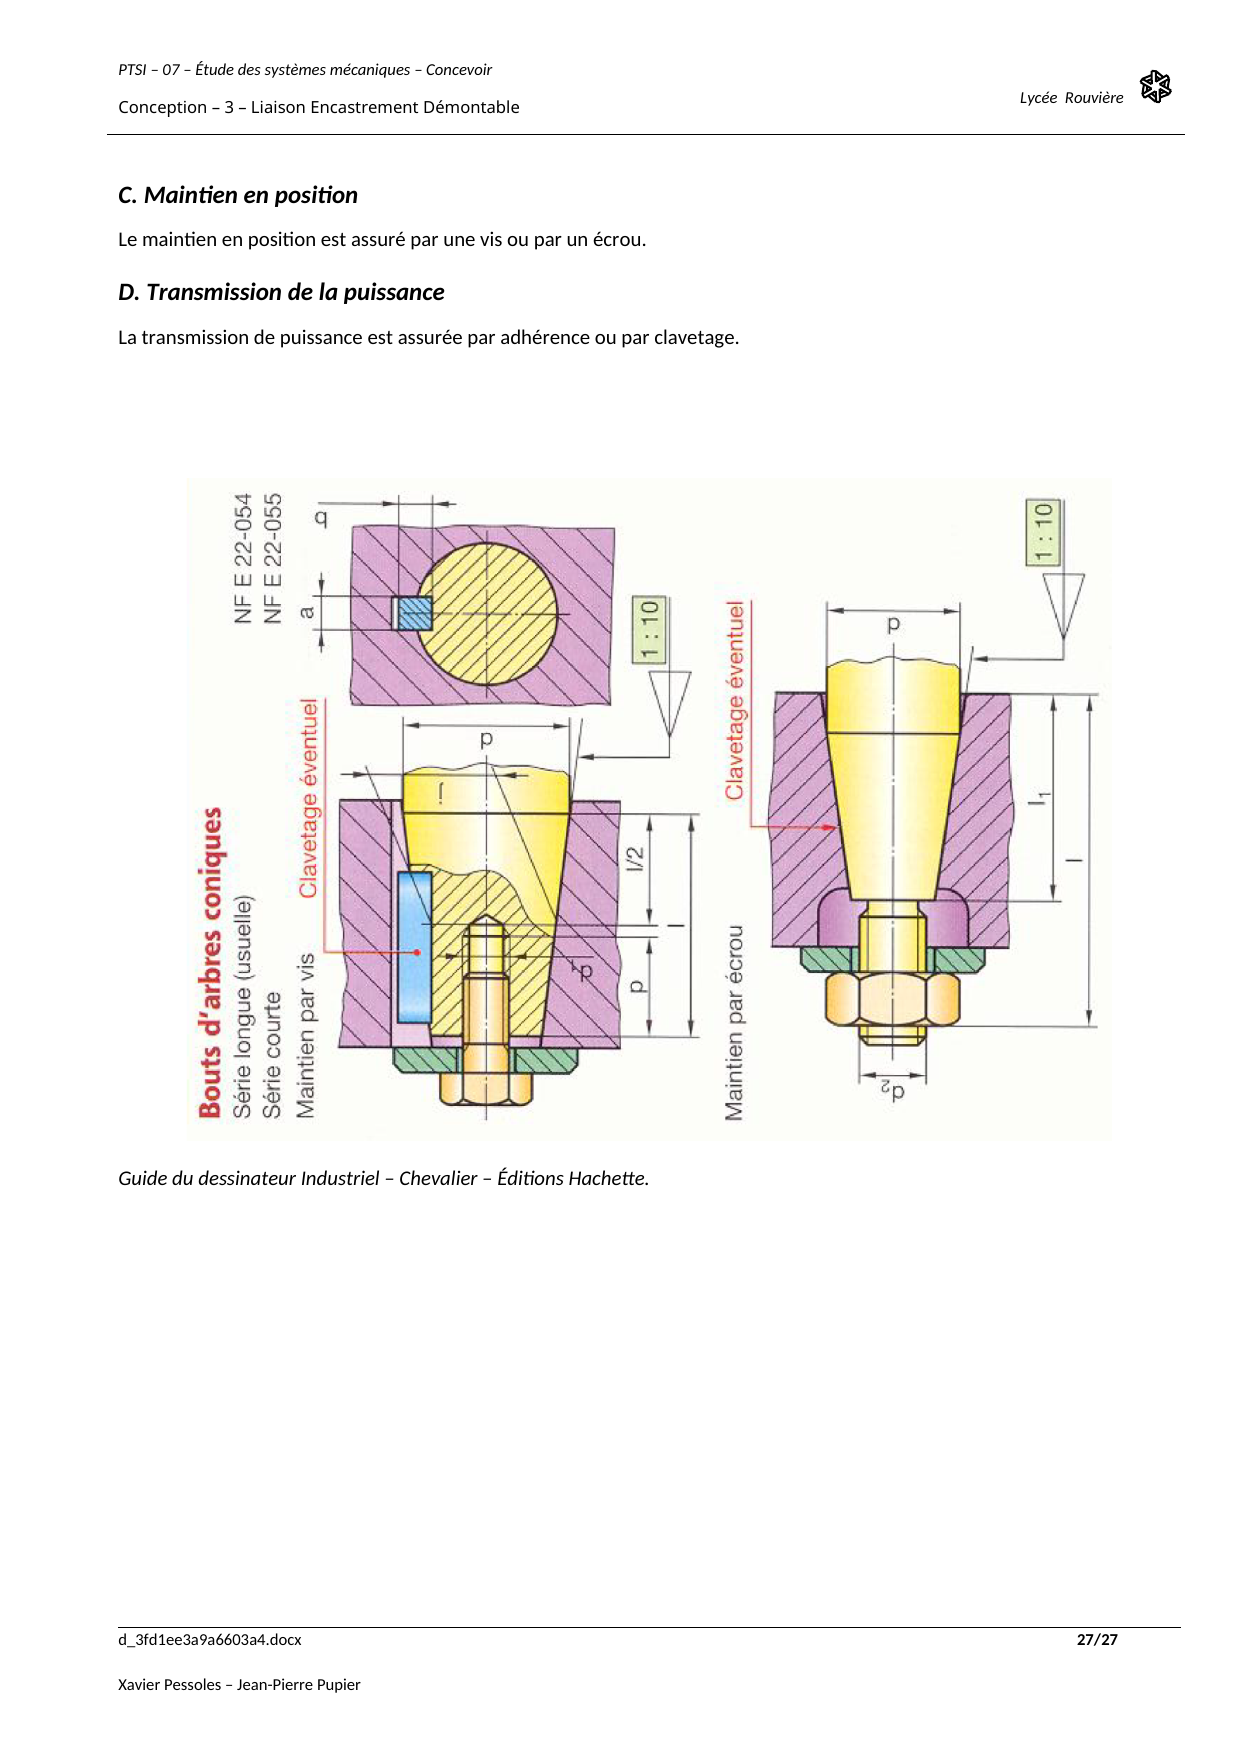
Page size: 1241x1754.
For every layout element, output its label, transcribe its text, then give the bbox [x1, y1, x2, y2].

subtitle Transmission de la puissance [118, 276, 1181, 307]
text Le maintien en position est assuré par une vis ou par un écrou. [118, 226, 1181, 252]
subtitle Maintien en position [118, 179, 1181, 209]
text La transmission de puissance est assurée par adhérence ou par clavetage. [118, 324, 1181, 349]
text Guide du dessinateur Industriel – Chevalier – Éditions Hachette. [118, 1165, 1181, 1190]
